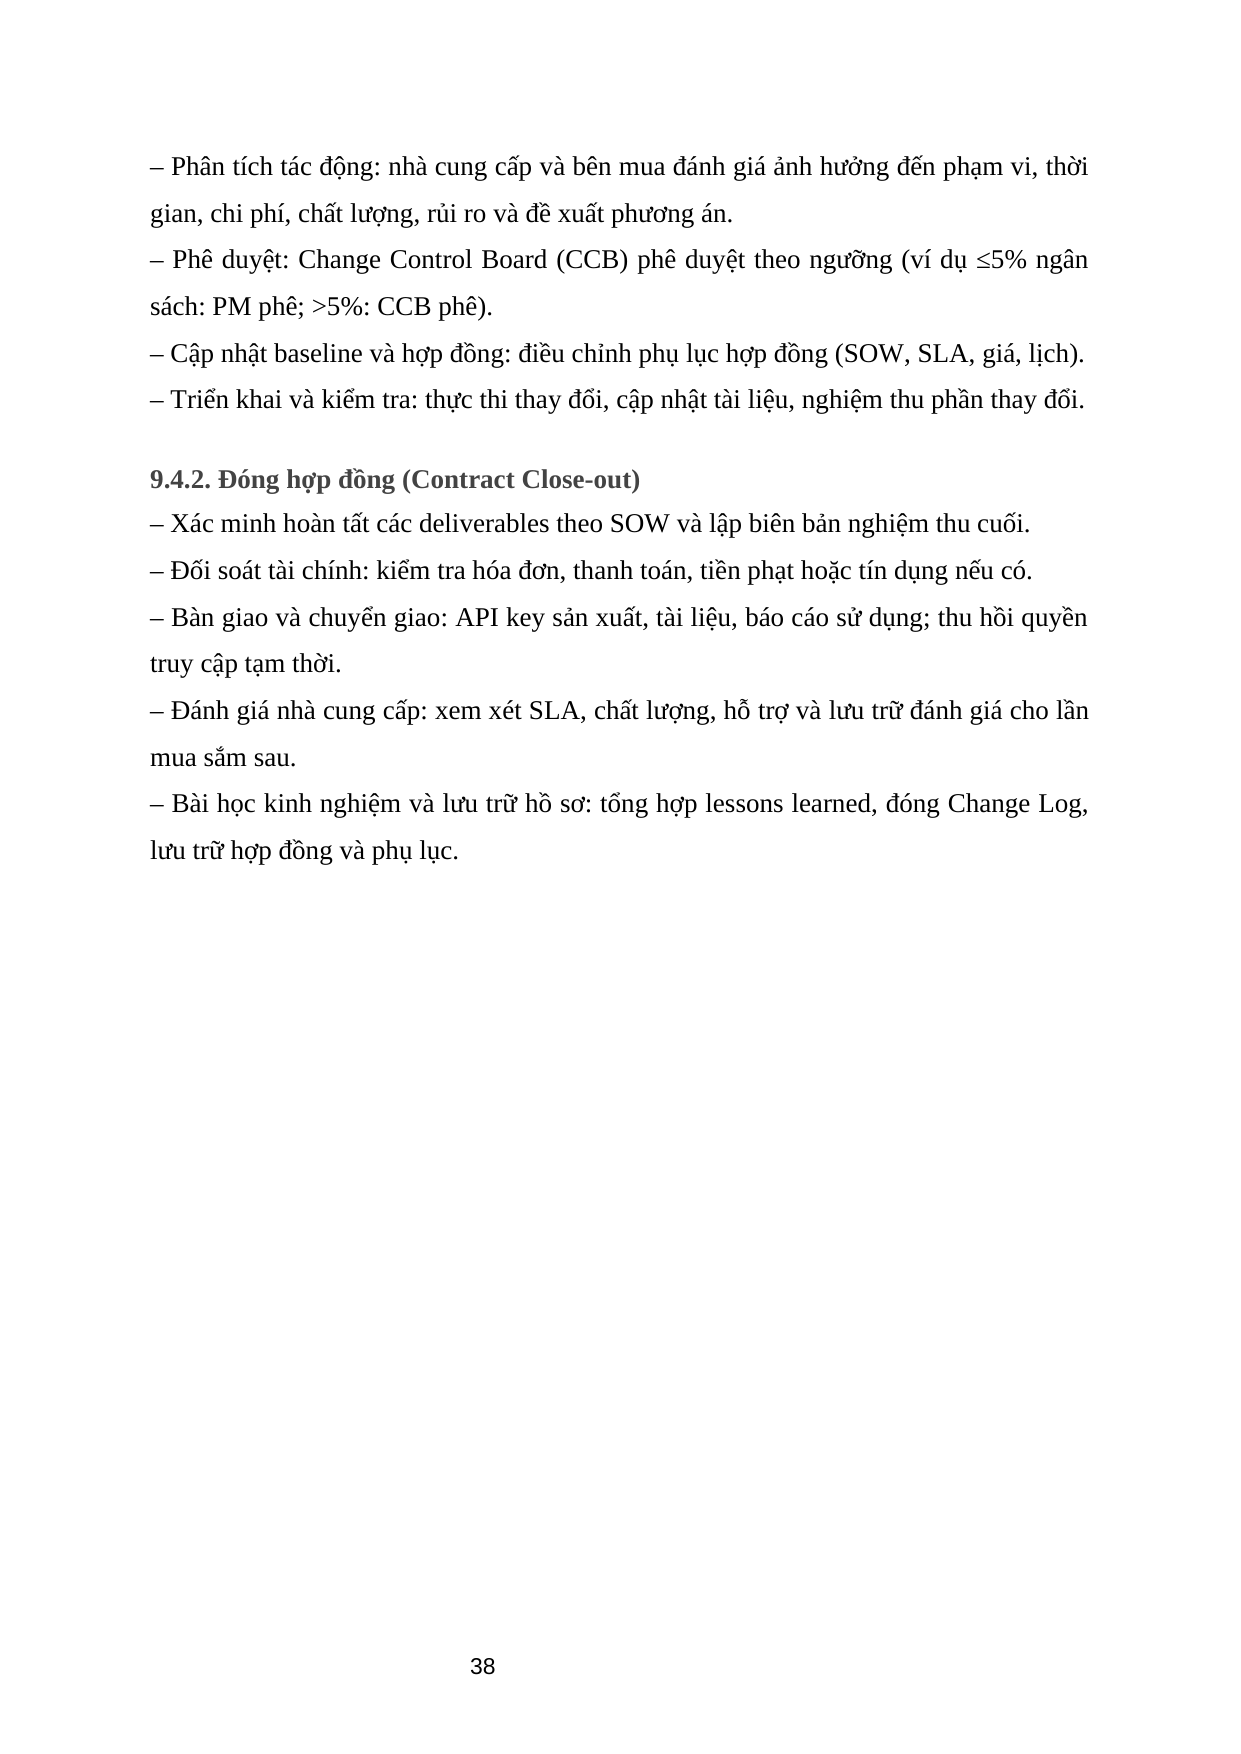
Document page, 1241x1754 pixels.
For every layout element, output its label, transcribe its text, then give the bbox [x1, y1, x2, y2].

text – Cập nhật baseline và hợp đồng: điều chỉnh phụ lục hợp đồng (SOW, SLA, giá, lịch). [150, 337, 1090, 368]
text – Xác minh hoàn tất các deliverables theo SOW và lập biên bản nghiệm thu cuối. [150, 507, 1090, 538]
subtitle 9.4.2. Đóng hợp đồng (Contract Close-out) [150, 463, 1090, 494]
text – Phân tích tác động: nhà cung cấp và bên mua đánh giá ảnh hưởng đến phạm vi, thời gian, chi phí, chất lượng, rủi ro và đề xuất phương án. [150, 150, 1090, 228]
text – Bài học kinh nghiệm và lưu trữ hồ sơ: tổng hợp lessons learned, đóng Change Log, lưu trữ hợp đồng và phụ lục. [150, 787, 1090, 865]
text – Đối soát tài chính: kiểm tra hóa đơn, thanh toán, tiền phạt hoặc tín dụng nếu có. [150, 554, 1090, 585]
text – Bàn giao và chuyển giao: API key sản xuất, tài liệu, báo cáo sử dụng; thu hồi quyền truy cập tạm thời. [150, 601, 1090, 678]
text – Phê duyệt: Change Control Board (CCB) phê duyệt theo ngưỡng (ví dụ ≤5% ngân sách: PM phê; >5%: CCB phê). [150, 243, 1090, 321]
text – Đánh giá nhà cung cấp: xem xét SLA, chất lượng, hỗ trợ và lưu trữ đánh giá cho lần mua sắm sau. [150, 694, 1090, 772]
text – Triển khai và kiểm tra: thực thi thay đổi, cập nhật tài liệu, nghiệm thu phần thay đổi. [150, 383, 1090, 414]
